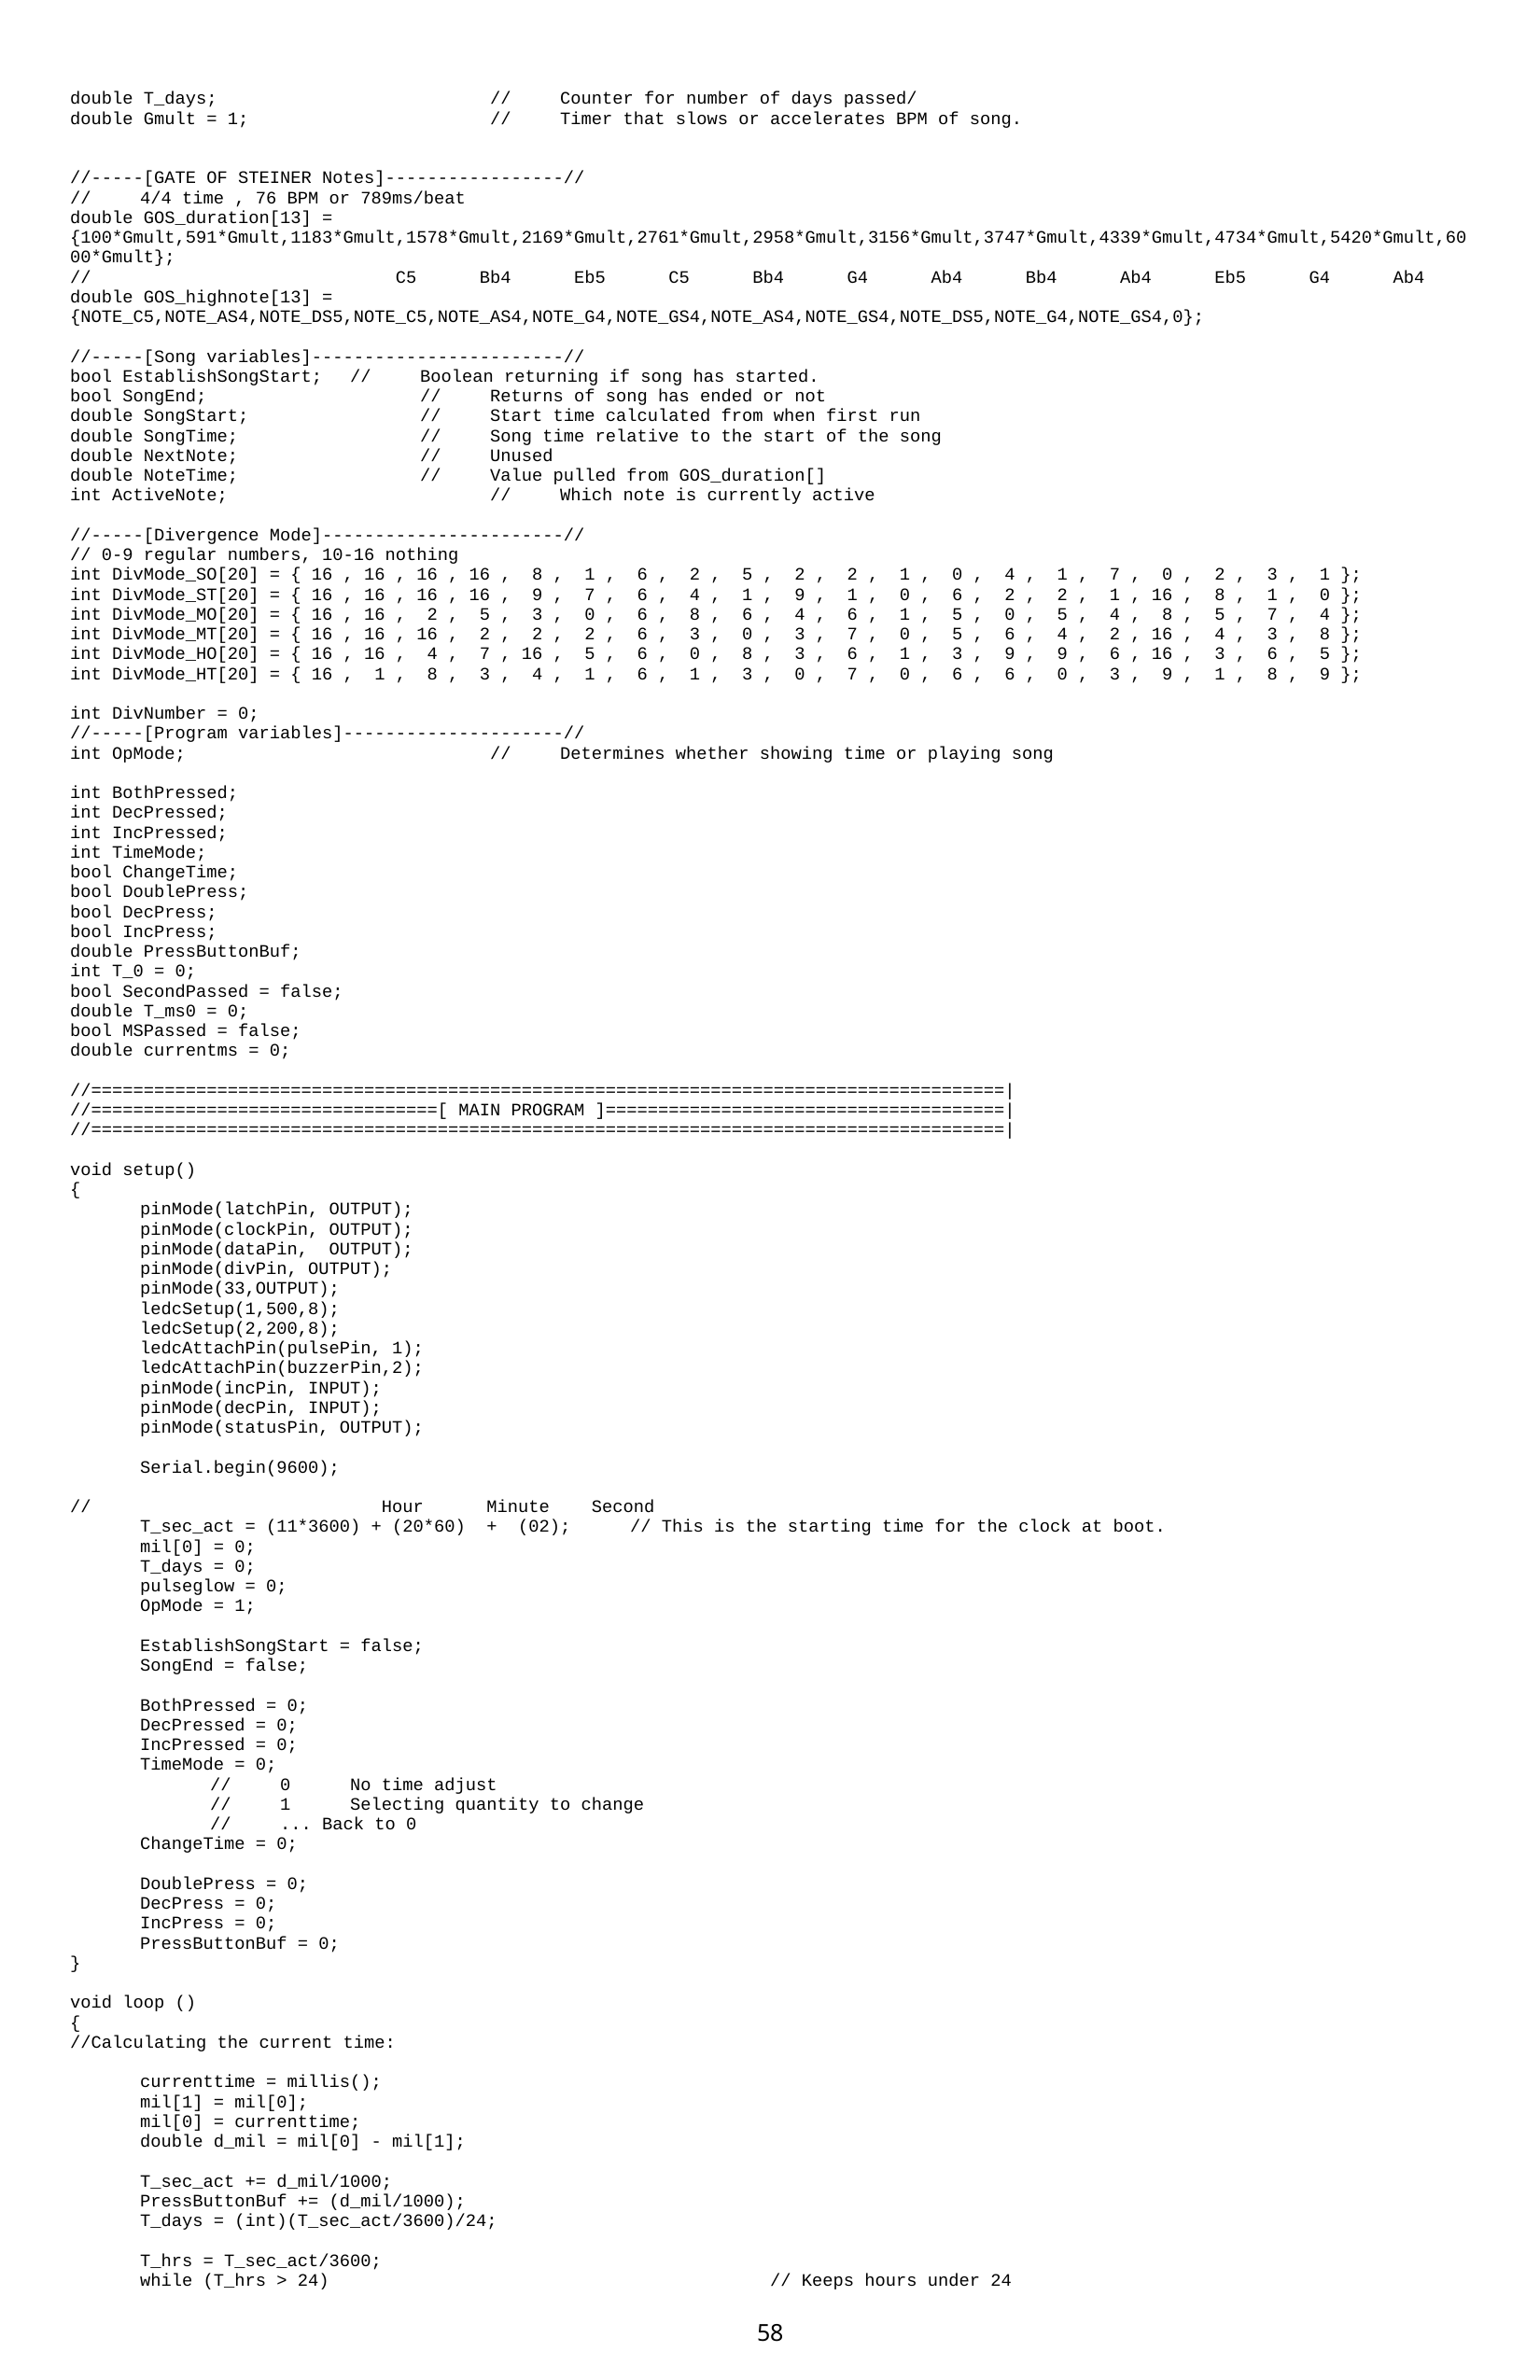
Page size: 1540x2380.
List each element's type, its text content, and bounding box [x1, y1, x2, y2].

text //Calculating the current time: [70, 2034, 1470, 2053]
text double GOS_highnote[13] = {NOTE_C5,NOTE_AS4,NOTE_DS5,NOTE_C5,NOTE_AS4,NOTE_G4,NOTE_GS4,NOTE_AS4,NOTE_GS4,NOTE_DS5,NOTE_G4,NOTE_GS4,0}; [70, 288, 1470, 328]
text double T_ms0 = 0; [70, 1002, 1470, 1022]
text double SongTime; // Song time relative to the start of the song [70, 427, 1470, 447]
text mil[0] = currenttime; [70, 2113, 1470, 2133]
text DecPress = 0; [70, 1895, 1470, 1914]
text double NextNote; // Unused [70, 447, 1470, 467]
text int DivMode_HT[20] = { 16 , 1 , 8 , 3 , 4 , 1 , 6 , 1 , 3 , 0 , 7 , 0 , 6 , 6 , 0 , 3 , 9 , 1 , 8 , 9 }; [70, 665, 1470, 685]
text int DivMode_MT[20] = { 16 , 16 , 16 , 2 , 2 , 2 , 6 , 3 , 0 , 3 , 7 , 0 , 5 , 6 , 4 , 2 , 16 , 4 , 3 , 8 }; [70, 625, 1470, 645]
text double PressButtonBuf; [70, 943, 1470, 962]
text // 0 No time adjust [70, 1775, 1470, 1796]
text //=======================================================================================| [70, 1121, 1470, 1141]
text pinMode(clockPin, OUTPUT); [70, 1220, 1470, 1240]
text //=================================[ MAIN PROGRAM ]======================================| [70, 1101, 1470, 1121]
text double T_days; // Counter for number of days passed/ [70, 90, 1470, 109]
text // Hour Minute Second [70, 1498, 1470, 1518]
text EstablishSongStart = false; [70, 1637, 1470, 1657]
text pinMode(incPin, INPUT); [70, 1379, 1470, 1399]
text ledcAttachPin(pulsePin, 1); [70, 1339, 1470, 1359]
text mil[0] = 0; [70, 1537, 1470, 1558]
text int DivMode_MO[20] = { 16 , 16 , 2 , 5 , 3 , 0 , 6 , 8 , 6 , 4 , 6 , 1 , 5 , 0 , 5 , 4 , 8 , 5 , 7 , 4 }; [70, 606, 1470, 625]
text TimeMode = 0; [70, 1756, 1470, 1775]
text PressButtonBuf += (d_mil/1000); [70, 2192, 1470, 2212]
text PressButtonBuf = 0; [70, 1934, 1470, 1954]
text pinMode(statusPin, OUTPUT); [70, 1419, 1470, 1438]
text //-----[Divergence Mode]-----------------------// [70, 526, 1470, 546]
text BothPressed = 0; [70, 1696, 1470, 1716]
text int DecPressed; [70, 804, 1470, 823]
text bool SongEnd; // Returns of song has ended or not [70, 387, 1470, 407]
text { [70, 1181, 1470, 1200]
text Serial.begin(9600); [70, 1458, 1470, 1478]
text // 1 Selecting quantity to change [70, 1796, 1470, 1815]
text //-----[GATE OF STEINER Notes]-----------------// [70, 169, 1470, 189]
text T_days = 0; [70, 1558, 1470, 1577]
text void setup() [70, 1161, 1470, 1181]
text OpMode = 1; [70, 1597, 1470, 1617]
text currenttime = millis(); [70, 2073, 1470, 2093]
text pinMode(decPin, INPUT); [70, 1399, 1470, 1419]
text bool EstablishSongStart; // Boolean returning if song has started. [70, 368, 1470, 387]
text DoublePress = 0; [70, 1875, 1470, 1895]
text int ActiveNote; // Which note is currently active [70, 486, 1470, 506]
text double GOS_duration[13] = {100*Gmult,591*Gmult,1183*Gmult,1578*Gmult,2169*Gmult,2761*Gmult,2958*Gmult,3156*Gmult,3747*Gmult,4339*Gmult,4734*Gmult,5420*Gmult,6000*Gmult}; [70, 209, 1470, 268]
text bool ChangeTime; [70, 863, 1470, 883]
text while (T_hrs > 24) // Keeps hours under 24 [70, 2272, 1470, 2291]
text pinMode(33,OUTPUT); [70, 1280, 1470, 1299]
text int BothPressed; [70, 784, 1470, 804]
text pinMode(latchPin, OUTPUT); [70, 1200, 1470, 1220]
text DecPressed = 0; [70, 1716, 1470, 1736]
text T_sec_act += d_mil/1000; [70, 2172, 1470, 2192]
text bool SecondPassed = false; [70, 982, 1470, 1002]
text int DivMode_SO[20] = { 16 , 16 , 16 , 16 , 8 , 1 , 6 , 2 , 5 , 2 , 2 , 1 , 0 , 4 , 1 , 7 , 0 , 2 , 3 , 1 }; [70, 566, 1470, 585]
text SongEnd = false; [70, 1657, 1470, 1676]
text bool DecPress; [70, 903, 1470, 923]
text //-----[Song variables]------------------------// [70, 347, 1470, 368]
text int T_0 = 0; [70, 962, 1470, 982]
text ledcSetup(2,200,8); [70, 1320, 1470, 1339]
text bool IncPress; [70, 923, 1470, 943]
text double NoteTime; // Value pulled from GOS_duration[] [70, 467, 1470, 486]
text //-----[Program variables]---------------------// [70, 724, 1470, 744]
text void loop () [70, 1994, 1470, 2013]
text pinMode(divPin, OUTPUT); [70, 1260, 1470, 1280]
text T_days = (int)(T_sec_act/3600)/24; [70, 2212, 1470, 2232]
text bool DoublePress; [70, 883, 1470, 903]
text int DivMode_ST[20] = { 16 , 16 , 16 , 16 , 9 , 7 , 6 , 4 , 1 , 9 , 1 , 0 , 6 , 2 , 2 , 1 , 16 , 8 , 1 , 0 }; [70, 585, 1470, 606]
text pinMode(dataPin, OUTPUT); [70, 1240, 1470, 1260]
text //=======================================================================================| [70, 1082, 1470, 1101]
text int DivMode_HO[20] = { 16 , 16 , 4 , 7 , 16 , 5 , 6 , 0 , 8 , 3 , 6 , 1 , 3 , 9 , 9 , 6 , 16 , 3 , 6 , 5 }; [70, 645, 1470, 665]
text T_sec_act = (11*3600) + (20*60) + (02); // This is the starting time for the clock at boot. [70, 1518, 1470, 1537]
text double currentms = 0; [70, 1042, 1470, 1061]
text int TimeMode; [70, 844, 1470, 863]
text ChangeTime = 0; [70, 1835, 1470, 1855]
text // 4/4 time , 76 BPM or 789ms/beat [70, 189, 1470, 209]
text double SongStart; // Start time calculated from when first run [70, 407, 1470, 427]
text IncPress = 0; [70, 1914, 1470, 1934]
text // ... Back to 0 [70, 1815, 1470, 1835]
text T_hrs = T_sec_act/3600; [70, 2251, 1470, 2272]
text } [70, 1954, 1470, 1974]
text // 0-9 regular numbers, 10-16 nothing [70, 546, 1470, 566]
text IncPressed = 0; [70, 1736, 1470, 1756]
text bool MSPassed = false; [70, 1022, 1470, 1042]
text int IncPressed; [70, 823, 1470, 844]
text double Gmult = 1; // Timer that slows or accelerates BPM of song. [70, 109, 1470, 130]
text int OpMode; // Determines whether showing time or playing song [70, 744, 1470, 764]
text pulseglow = 0; [70, 1577, 1470, 1597]
text int DivNumber = 0; [70, 705, 1470, 724]
text mil[1] = mil[0]; [70, 2093, 1470, 2113]
text // C5 Bb4 Eb5 C5 Bb4 G4 Ab4 Bb4 Ab4 Eb5 G4 Ab4 [70, 268, 1470, 288]
text { [70, 2013, 1470, 2034]
text double d_mil = mil[0] - mil[1]; [70, 2133, 1470, 2152]
text ledcSetup(1,500,8); [70, 1299, 1470, 1320]
text ledcAttachPin(buzzerPin,2); [70, 1359, 1470, 1379]
